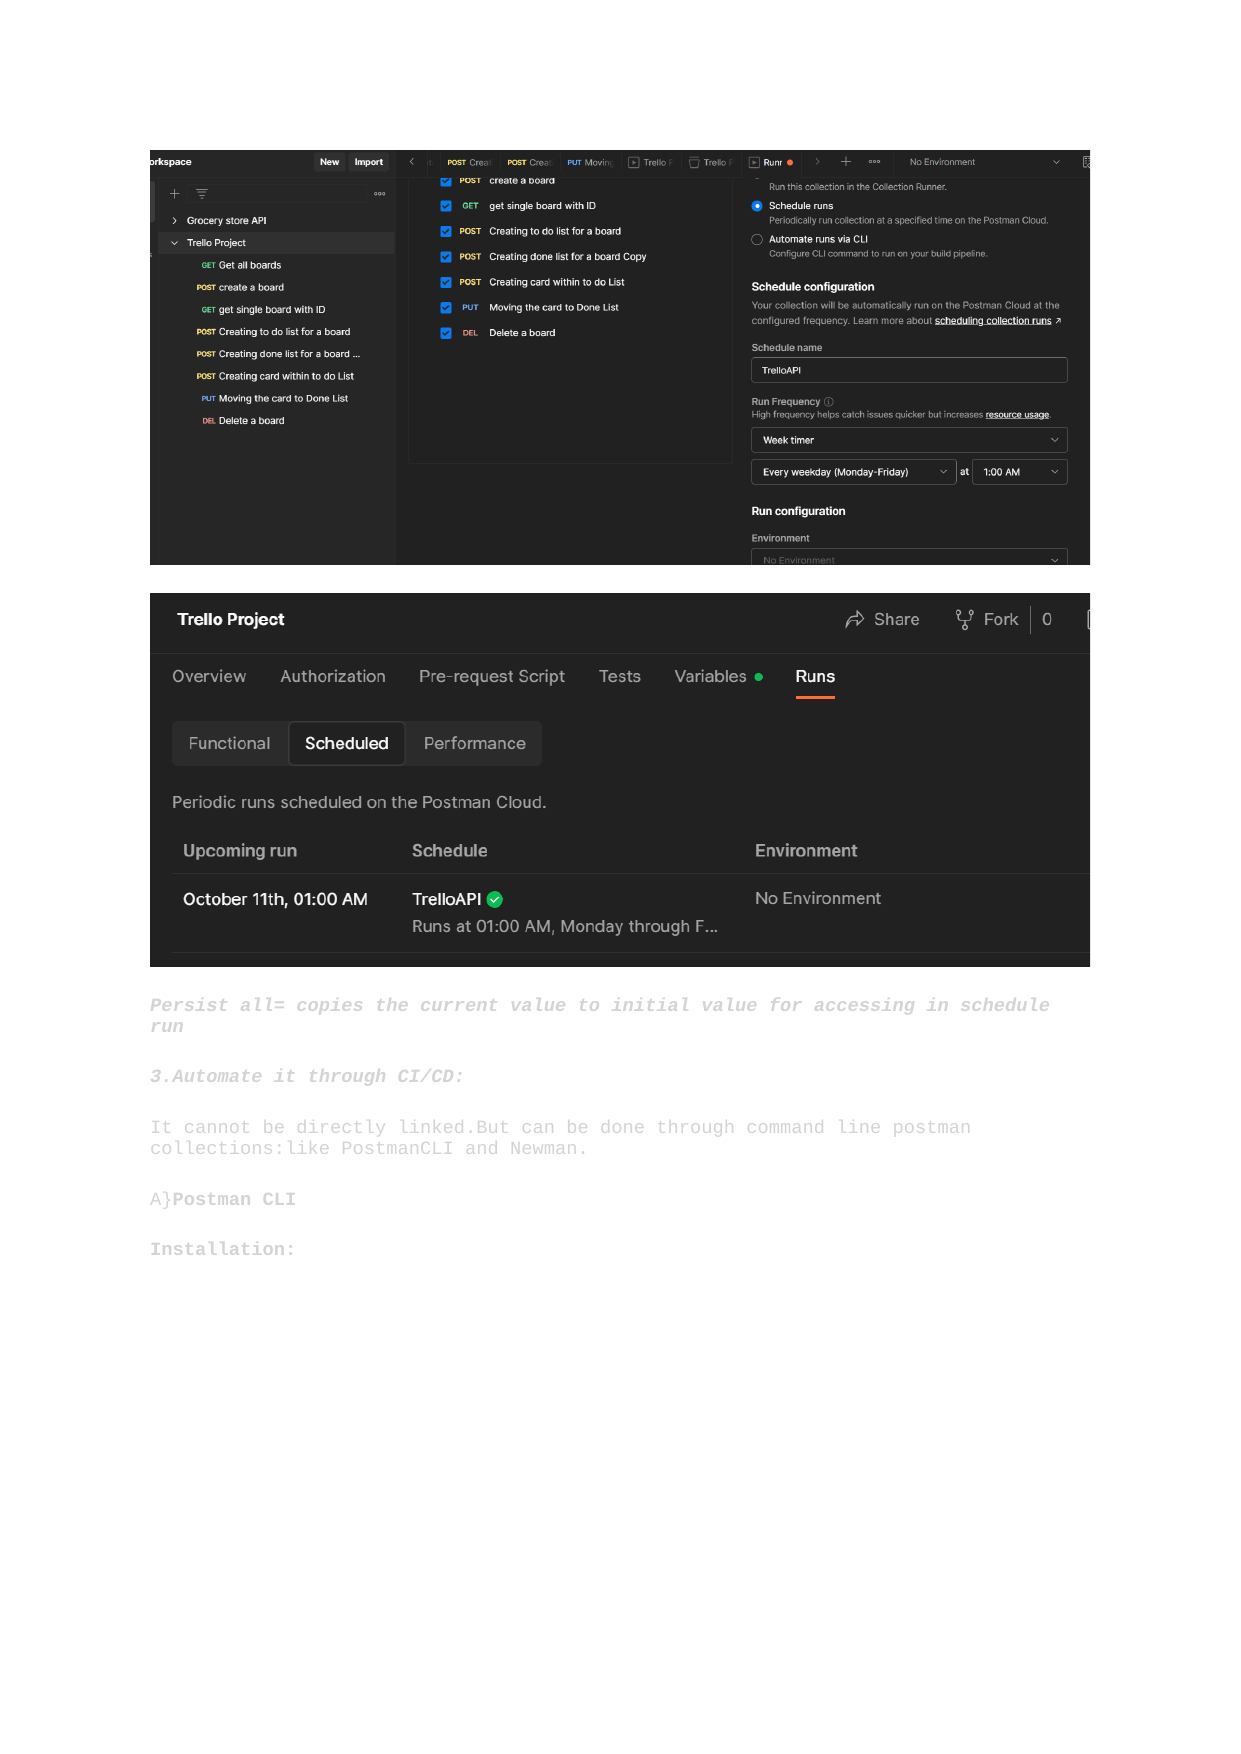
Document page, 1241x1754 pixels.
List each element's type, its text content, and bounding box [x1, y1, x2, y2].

text Installation: [150, 1240, 1090, 1261]
text 3.Automate it through CI/CD: [150, 1067, 1090, 1088]
text A}Postman CLI [150, 1189, 1090, 1211]
picture [150, 150, 1091, 565]
text It cannot be directly linked.But can be done through command line postman collections:like PostmanCLI and Newman. [150, 1118, 1090, 1160]
picture [150, 593, 1091, 967]
text Persist all= copies the current value to initial value for accessing in schedule run [150, 996, 1090, 1038]
